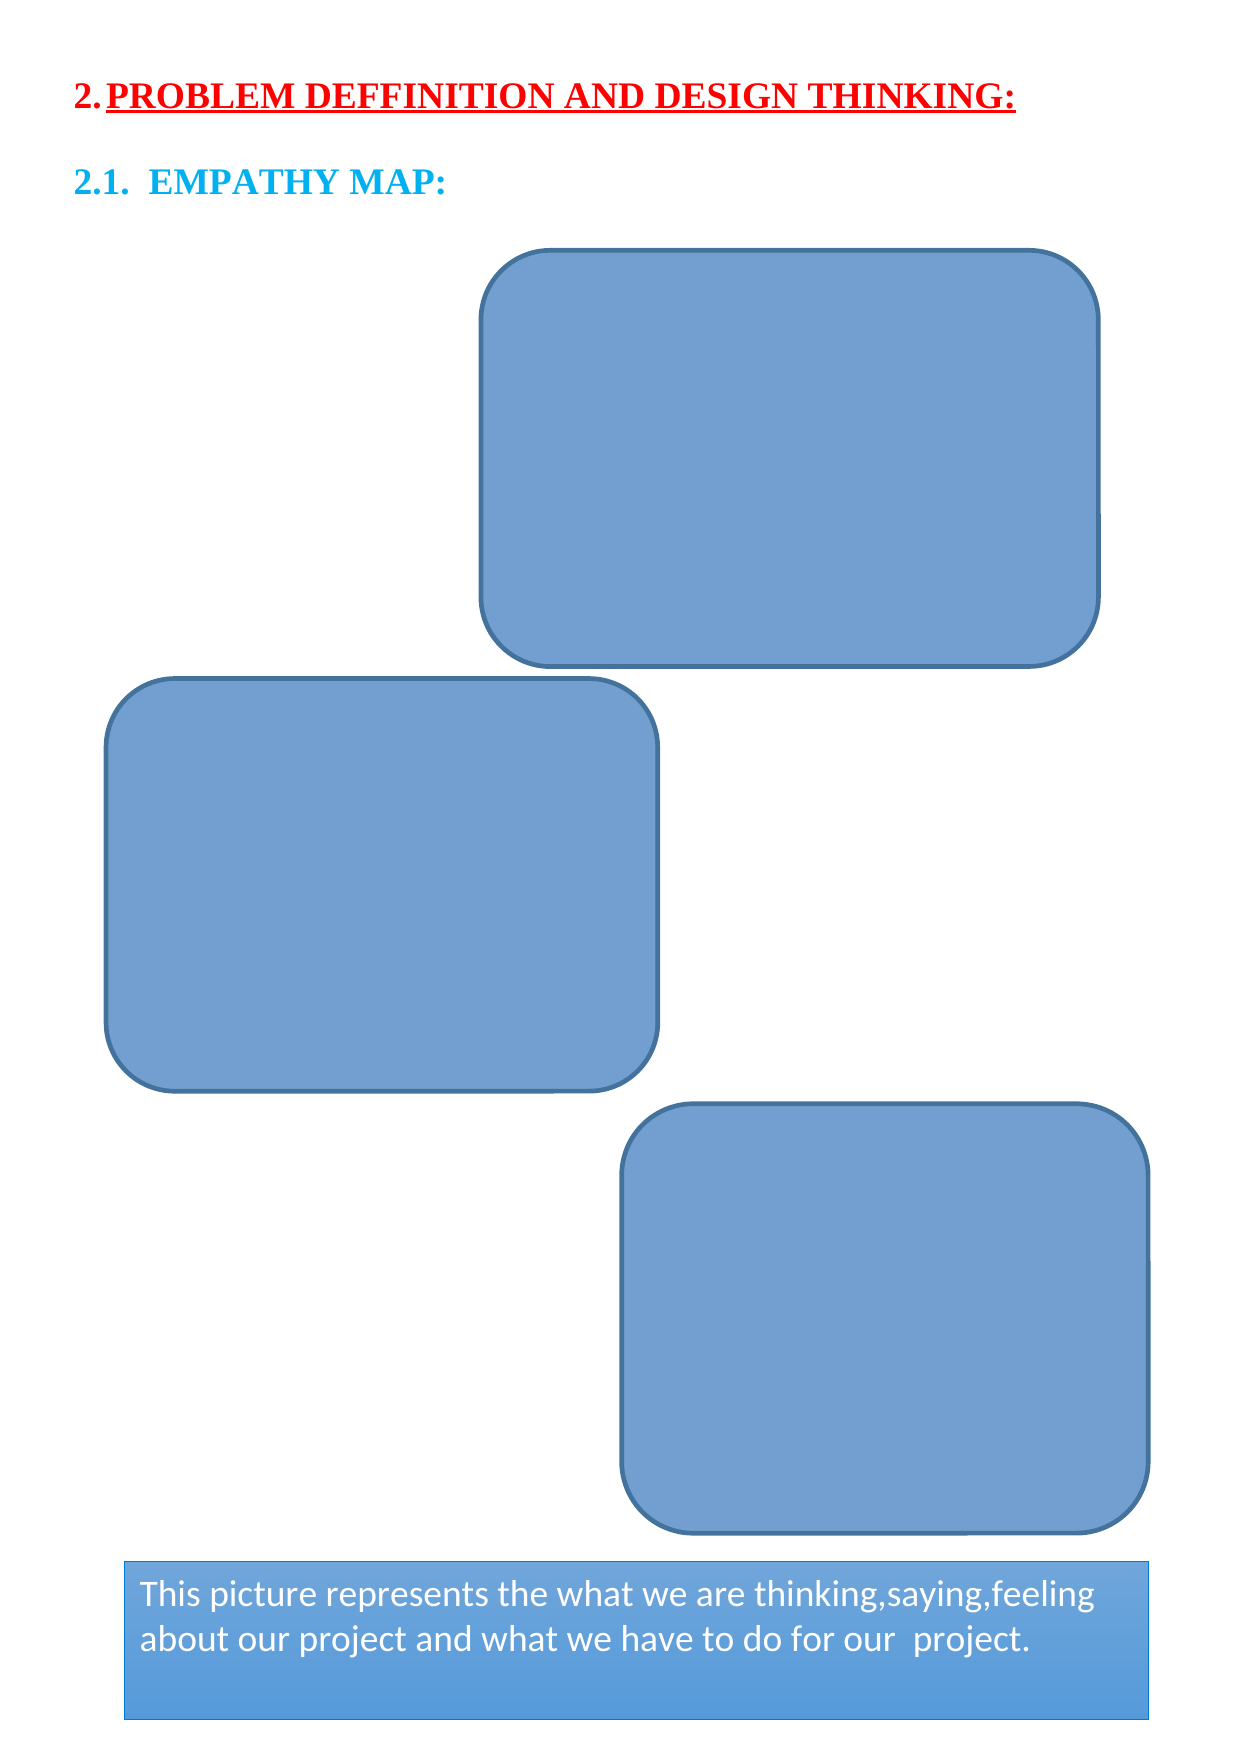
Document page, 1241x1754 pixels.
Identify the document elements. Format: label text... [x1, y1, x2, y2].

list EMPATHY MAP: [73, 159, 1167, 203]
list PROBLEM DEFFINITION AND DESIGN THINKING: [73, 73, 1167, 116]
